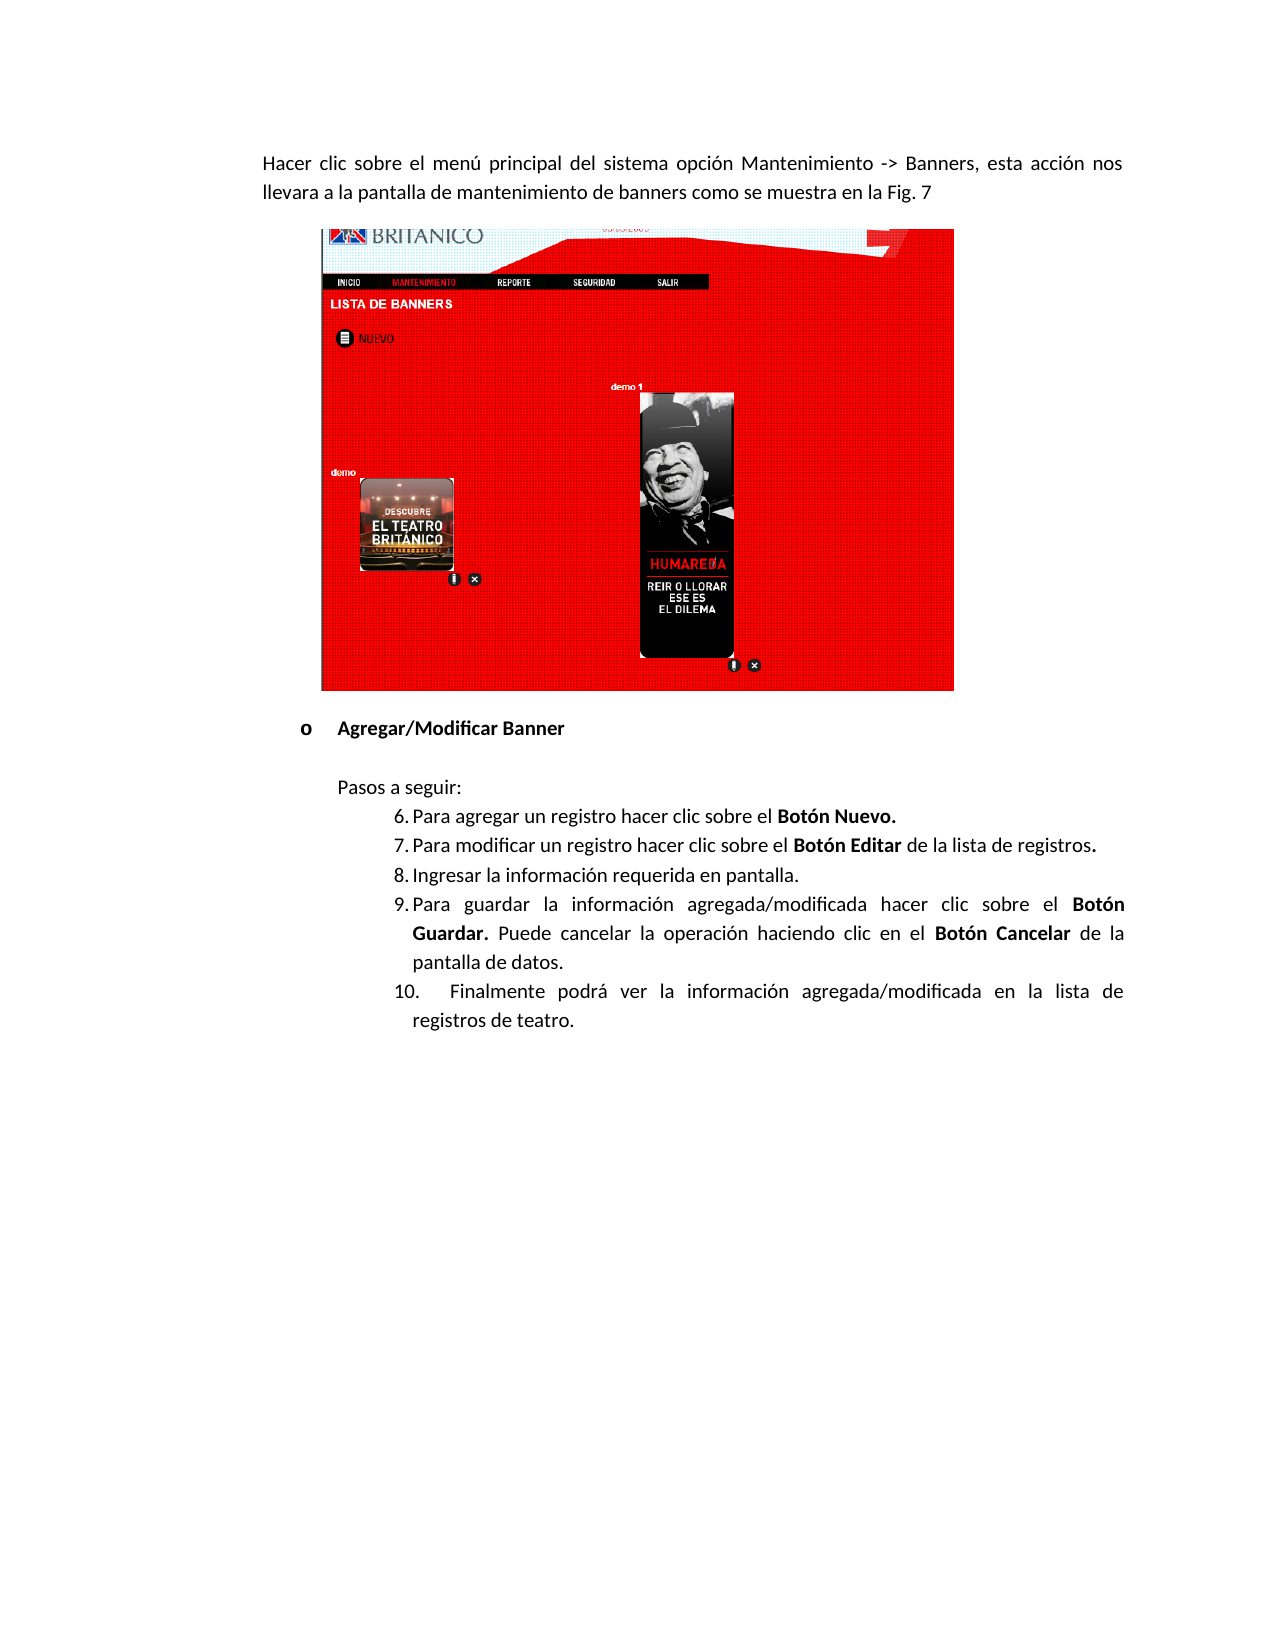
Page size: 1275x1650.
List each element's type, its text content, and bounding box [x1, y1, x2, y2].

list Ingresar la información requerida en pantalla. [394, 862, 1125, 887]
list Pasos a seguir: [337, 774, 1125, 800]
list Finalmente podrá ver la información agregada/modificada en la lista de registros de teatro. [394, 978, 1125, 1033]
list Para agregar un registro hacer clic sobre el Botón Nuevo. [394, 803, 1125, 829]
text Hacer clic sobre el menú principal del sistema opción Mantenimiento -> Banners, esta acción nos llevara a la pantalla de mantenimiento de banners como se muestra en la Fig. 7 [262, 150, 1125, 204]
list Agregar/Modificar Banner [300, 715, 1125, 741]
list Para guardar la información agregada/modificada hacer clic sobre el Botón Guardar. Puede cancelar la operación haciendo clic en el Botón Cancelar de la pantalla de datos. [394, 891, 1125, 975]
list Para modificar un registro hacer clic sobre el Botón Editar de la lista de registros. [394, 833, 1125, 858]
picture [321, 229, 954, 691]
